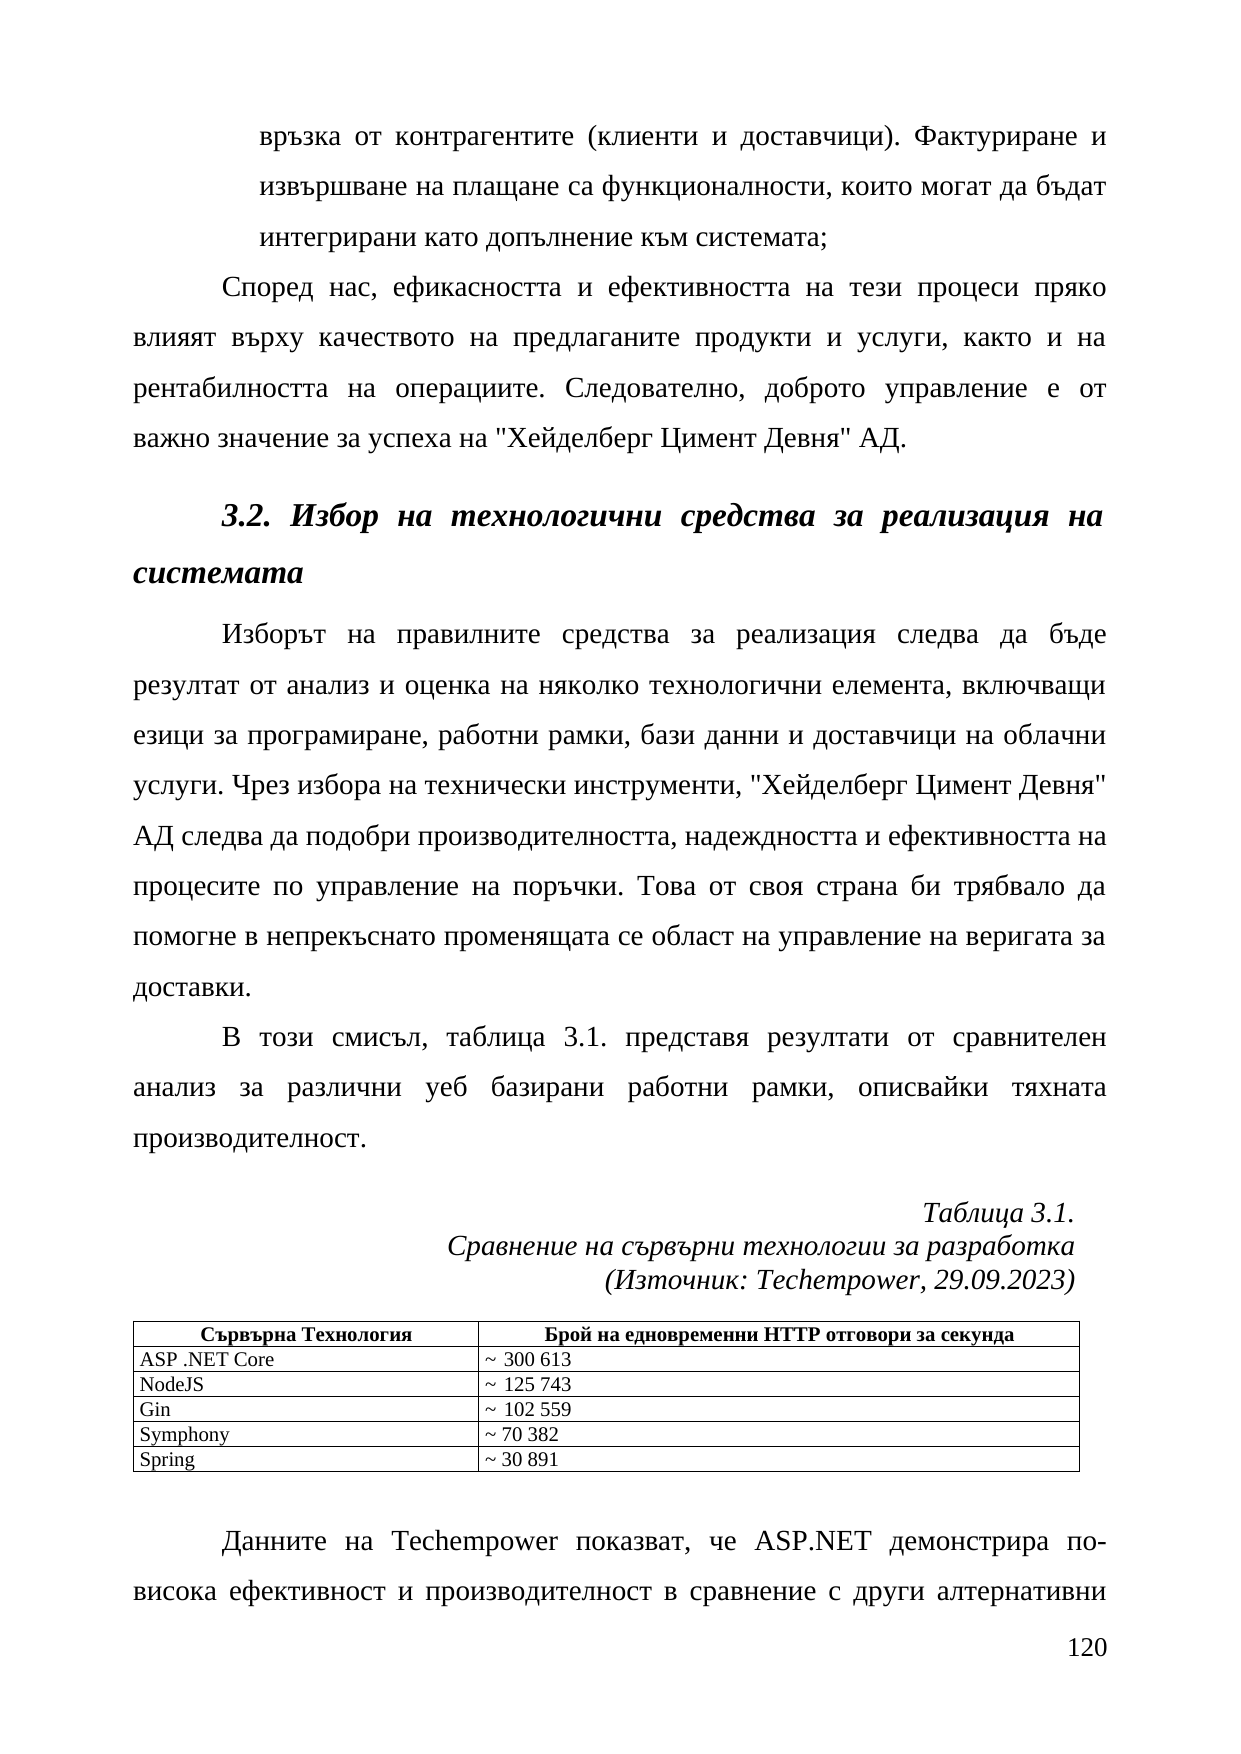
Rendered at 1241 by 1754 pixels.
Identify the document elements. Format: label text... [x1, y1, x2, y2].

table_cell ~ 125 743 [479, 1372, 1079, 1396]
text Според нас, ефикасността и ефективността на тези процеси пряко влияят върху качеството на предлаганите продукти и услуги, както и на рентабилността на операциите. Следователно, доброто управление е от важно значение за успеха на "Хейделберг Цимент Девня" АД. [133, 269, 1107, 453]
table_cell ~ 102 559 [479, 1397, 1079, 1421]
table_header Сървърна Технология [134, 1322, 478, 1346]
table_cell Spring [134, 1447, 478, 1471]
table_header Брой на едновременни HTTP отговори за секунда [479, 1322, 1079, 1346]
table_cell ~ 30 891 [479, 1447, 1079, 1471]
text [133, 1523, 1107, 1606]
table_cell ASP .NET Core [134, 1347, 478, 1371]
table_cell ~ 300 613 [479, 1347, 1079, 1371]
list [222, 118, 1107, 252]
title Таблица 3.1. Сравнение на сървърни технологии за разработка (Източник: Тechempower, 29.09.2023) [192, 1195, 1078, 1296]
table_cell ~ 70 382 [479, 1422, 1079, 1446]
table_cell NodeJS [134, 1372, 478, 1396]
table_cell Symphony [134, 1422, 478, 1446]
text Изборът на правилните средства за реализация следва да бъде резултат от анализ и оценка на няколко технологични елемента, включващи езици за програмиране, работни рамки, бази данни и доставчици на облачни услуги. Чрез избора на технически инструменти, "Хейделберг Цимент Девня" АД следва да подобри производителността, надеждността и ефективността на процесите по управление на поръчки. Това от своя страна би трябвало да помогне в непрекъснато променящата се област на управление на веригата за доставки. [133, 617, 1107, 1002]
table_cell Gin [134, 1397, 478, 1421]
text В този смисъл, таблица 3.1. представя резултати от сравнителен анализ за различни уеб базирани работни рамки, описвайки тяхната производителност. [133, 1019, 1107, 1153]
subtitle 3.2. Избор на технологични средства за реализация на системата [133, 495, 1107, 591]
